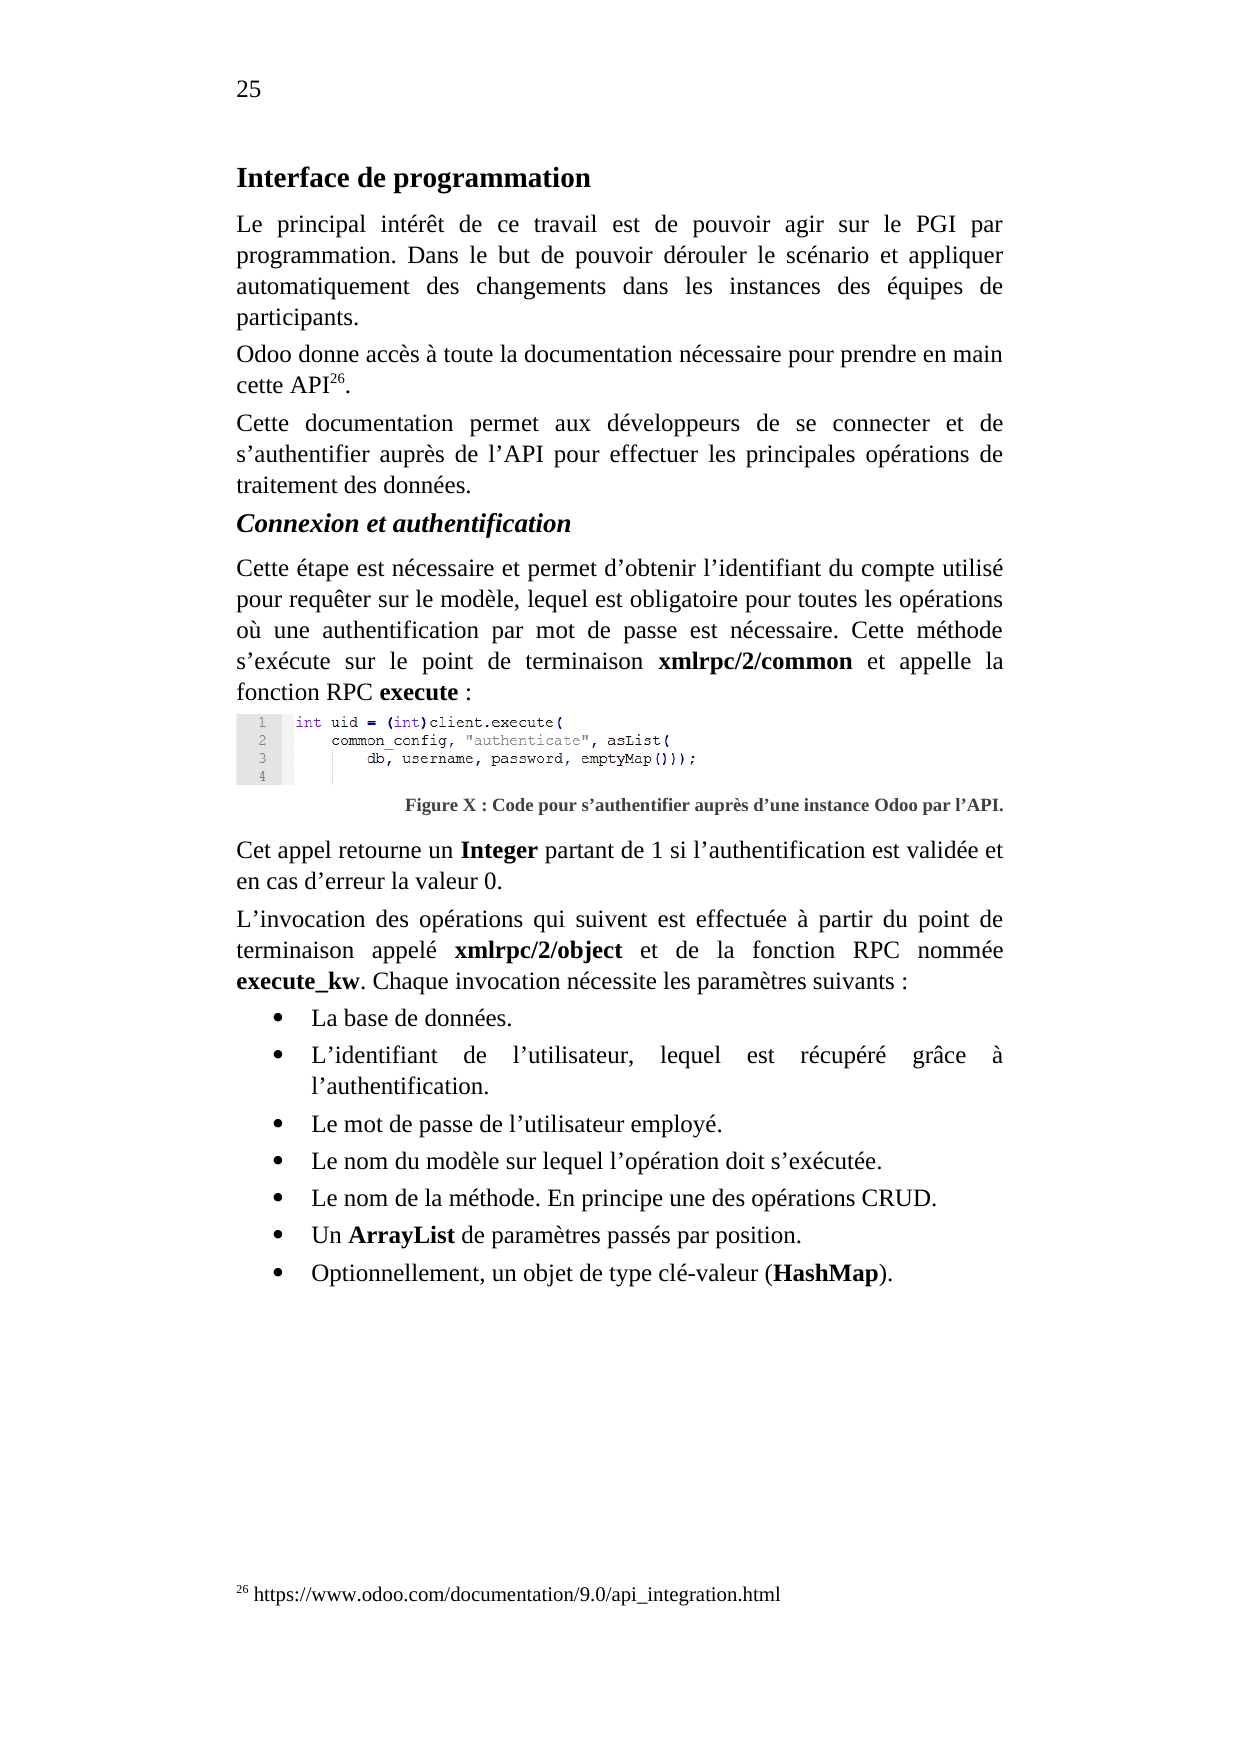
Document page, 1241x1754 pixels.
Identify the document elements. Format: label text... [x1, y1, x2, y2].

picture [236, 714, 1004, 785]
text Cette documentation permet aux développeurs de se connecter et de s’authentifier auprès de l’API pour effectuer les principales opérations de traitement des données. [236, 408, 1004, 498]
list Le nom du modèle sur lequel l’opération doit s’exécutée. [274, 1146, 1004, 1175]
list Le nom de la méthode. En principe une des opérations CRUD. [274, 1183, 1004, 1212]
text Figure X : Code pour s’authentifier auprès d’une instance Odoo par l’API. [236, 793, 1004, 815]
text Interface de programmation [236, 160, 1004, 194]
text Le principal intérêt de ce travail est de pouvoir agir sur le PGI par programmation. Dans le but de pouvoir dérouler le scénario et appliquer automatiquement des changements dans les instances des équipes de participants. [236, 209, 1004, 331]
list La base de données. [274, 1003, 1004, 1032]
text Cet appel retourne un Integer partant de 1 si l’authentification est validée et en cas d’erreur la valeur 0. [236, 835, 1004, 895]
list Un ArrayList de paramètres passés par position. [274, 1221, 1004, 1249]
list Le mot de passe de l’utilisateur employé. [274, 1109, 1004, 1137]
text Odoo donne accès à toute la documentation nécessaire pour prendre en main cette API. [236, 339, 1004, 399]
text Cette étape est nécessaire et permet d’obtenir l’identifiant du compte utilisé pour requêter sur le modèle, lequel est obligatoire pour toutes les opérations où une authentification par mot de passe est nécessaire. Cette méthode s’exécute sur le point de terminaison xmlrpc/2/common et appelle la fonction RPC execute : [236, 553, 1004, 706]
list Optionnellement, un objet de type clé-valeur (HashMap). [274, 1258, 1004, 1287]
text L’invocation des opérations qui suivent est effectuée à partir du point de terminaison appelé xmlrpc/2/object et de la fonction RPC nommée execute_kw. Chaque invocation nécessite les paramètres suivants : [236, 904, 1004, 994]
list L’identifiant de l’utilisateur, lequel est récupéré grâce à l’authentification. [274, 1040, 1004, 1100]
text Connexion et authentification [236, 507, 1004, 538]
